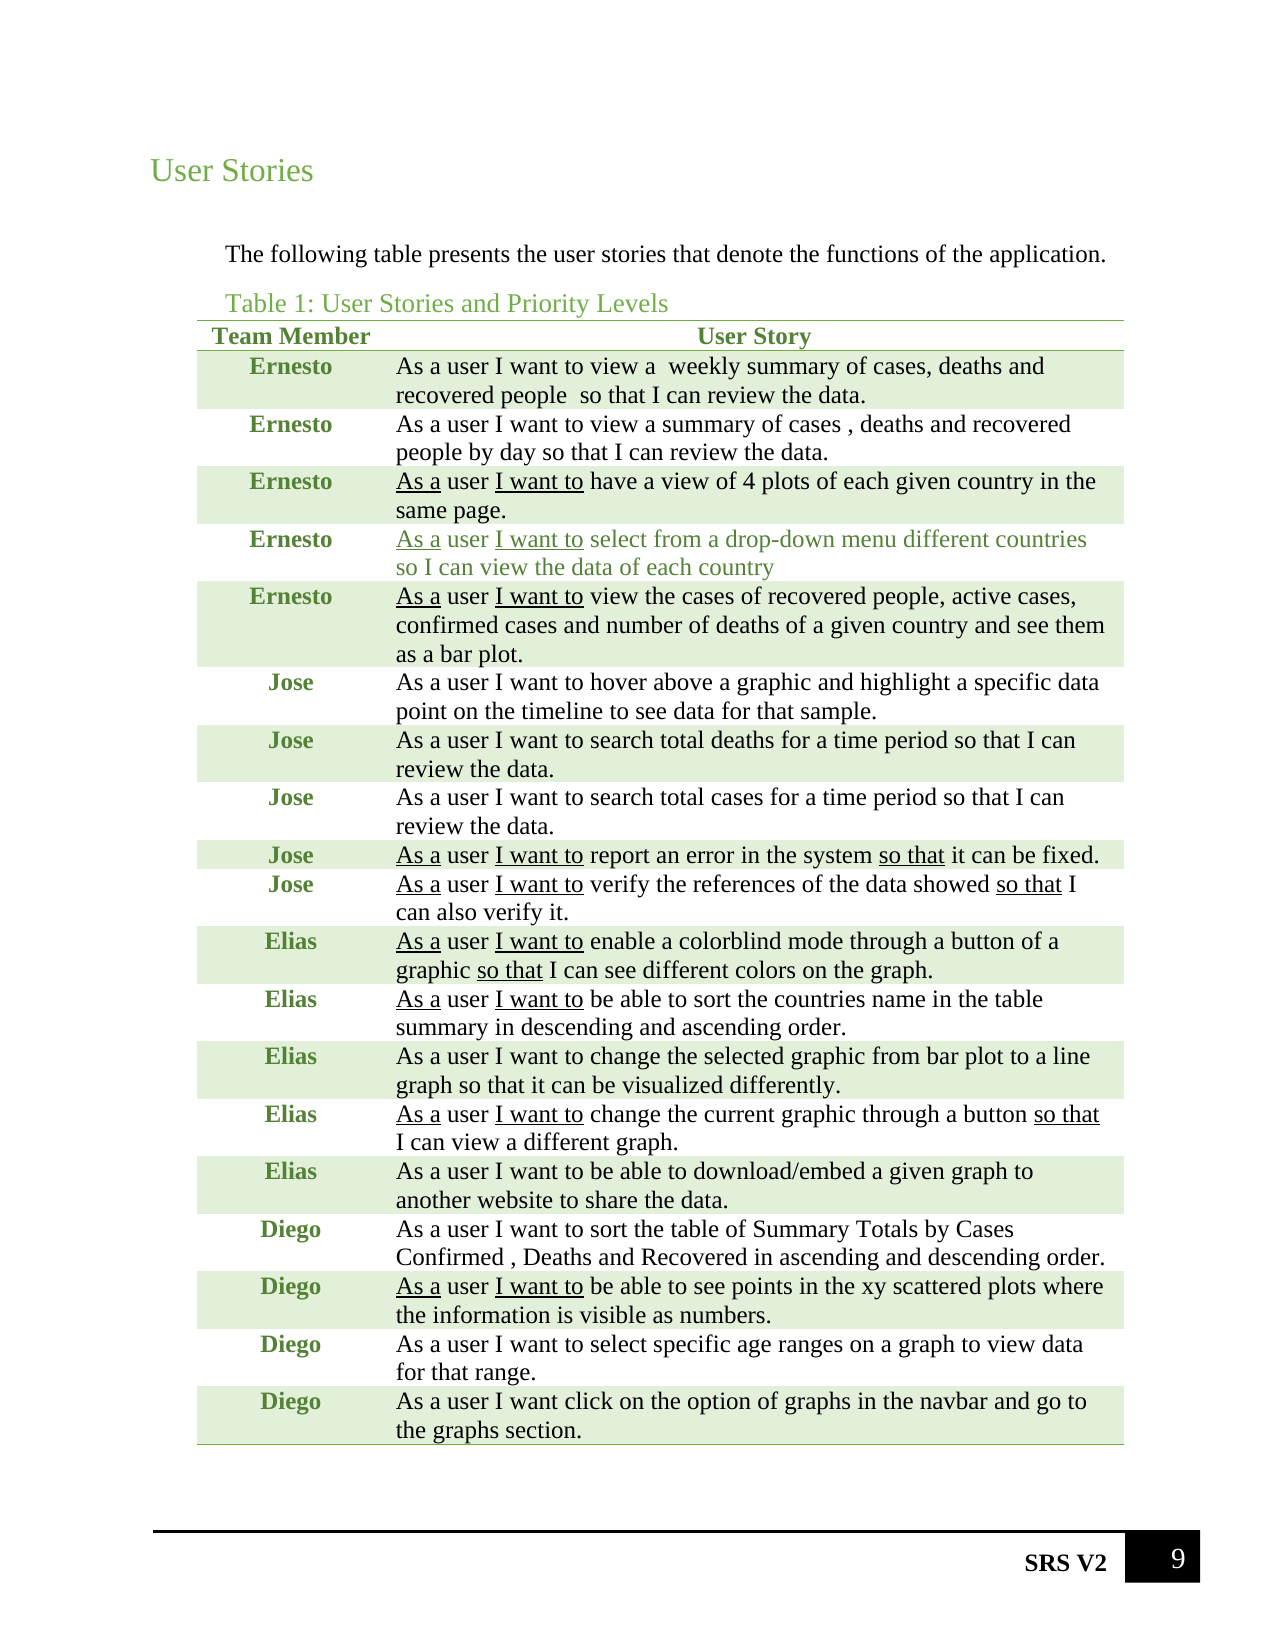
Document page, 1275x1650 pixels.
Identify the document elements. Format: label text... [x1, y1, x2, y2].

table_cell As a user I want click on the option of graphs in the navbar and go to the graphs section. [384, 1386, 1124, 1444]
table_header User Story [384, 321, 1124, 350]
table_cell As a user I want to search total deaths for a time period so that I can review the data. [384, 725, 1124, 782]
table_cell Jose [197, 668, 384, 725]
table_cell Jose [197, 840, 384, 869]
table_cell As a user I want to sort the table of Summary Totals by Cases Confirmed , Deaths and Recovered in ascending and descending order. [384, 1214, 1124, 1271]
table_cell As a user I want to select specific age ranges on a graph to view data for that range. [384, 1329, 1124, 1386]
table_cell As a user I want to be able to sort the countries name in the table summary in descending and ascending order. [384, 984, 1124, 1041]
table_cell Ernesto [197, 409, 384, 466]
table_cell Elias [197, 984, 384, 1041]
table_cell As a user I want to be able to see points in the xy scattered plots where the information is visible as numbers. [384, 1271, 1124, 1329]
table_cell Jose [197, 725, 384, 782]
table_cell As a user I want to change the selected graphic from bar plot to a line graph so that it can be visualized differently. [384, 1041, 1124, 1099]
table_cell Diego [197, 1386, 384, 1444]
text The following table presents the user stories that denote the functions of the application. [225, 239, 1125, 268]
table_header Team Member [197, 321, 384, 350]
table_cell As a user I want to have a view of 4 plots of each given country in the same page. [384, 466, 1124, 524]
table_cell Jose [197, 783, 384, 840]
table_cell As a user I want to search total cases for a time period so that I can review the data. [384, 783, 1124, 840]
table_cell As a user I want to select from a drop-down menu different countries so I can view the data of each country [384, 524, 1124, 581]
table_cell Ernesto [197, 581, 384, 667]
table_cell Diego [197, 1329, 384, 1386]
table_cell As a user I want to view a weekly summary of cases, deaths and recovered people so that I can review the data. [384, 351, 1124, 409]
table_cell As a user I want to be able to download/embed a given graph to another website to share the data. [384, 1156, 1124, 1214]
table_cell Elias [197, 1156, 384, 1214]
table_cell As a user I want to view a summary of cases , deaths and recovered people by day so that I can review the data. [384, 409, 1124, 466]
table_cell As a user I want to report an error in the system so that it can be fixed. [384, 840, 1124, 869]
table_cell Ernesto [197, 466, 384, 524]
table_cell As a user I want to hover above a graphic and highlight a specific data point on the timeline to see data for that sample. [384, 668, 1124, 725]
table_cell Elias [197, 926, 384, 984]
table_cell Diego [197, 1271, 384, 1329]
table_cell Elias [197, 1041, 384, 1099]
subtitle User Stories [150, 150, 1125, 188]
subtitle Table 1: User Stories and Priority Levels [150, 287, 1125, 318]
table_cell Ernesto [197, 351, 384, 409]
table_cell As a user I want to change the current graphic through a button so that I can view a different graph. [384, 1099, 1124, 1156]
table_cell As a user I want to enable a colorblind mode through a button of a graphic so that I can see different colors on the graph. [384, 926, 1124, 984]
table_cell Diego [197, 1214, 384, 1271]
table_cell Ernesto [197, 524, 384, 581]
table_cell Jose [197, 869, 384, 926]
table_cell As a user I want to view the cases of recovered people, active cases, confirmed cases and number of deaths of a given country and see them as a bar plot. [384, 581, 1124, 667]
table_cell As a user I want to verify the references of the data showed so that I can also verify it. [384, 869, 1124, 926]
table_cell Elias [197, 1099, 384, 1156]
